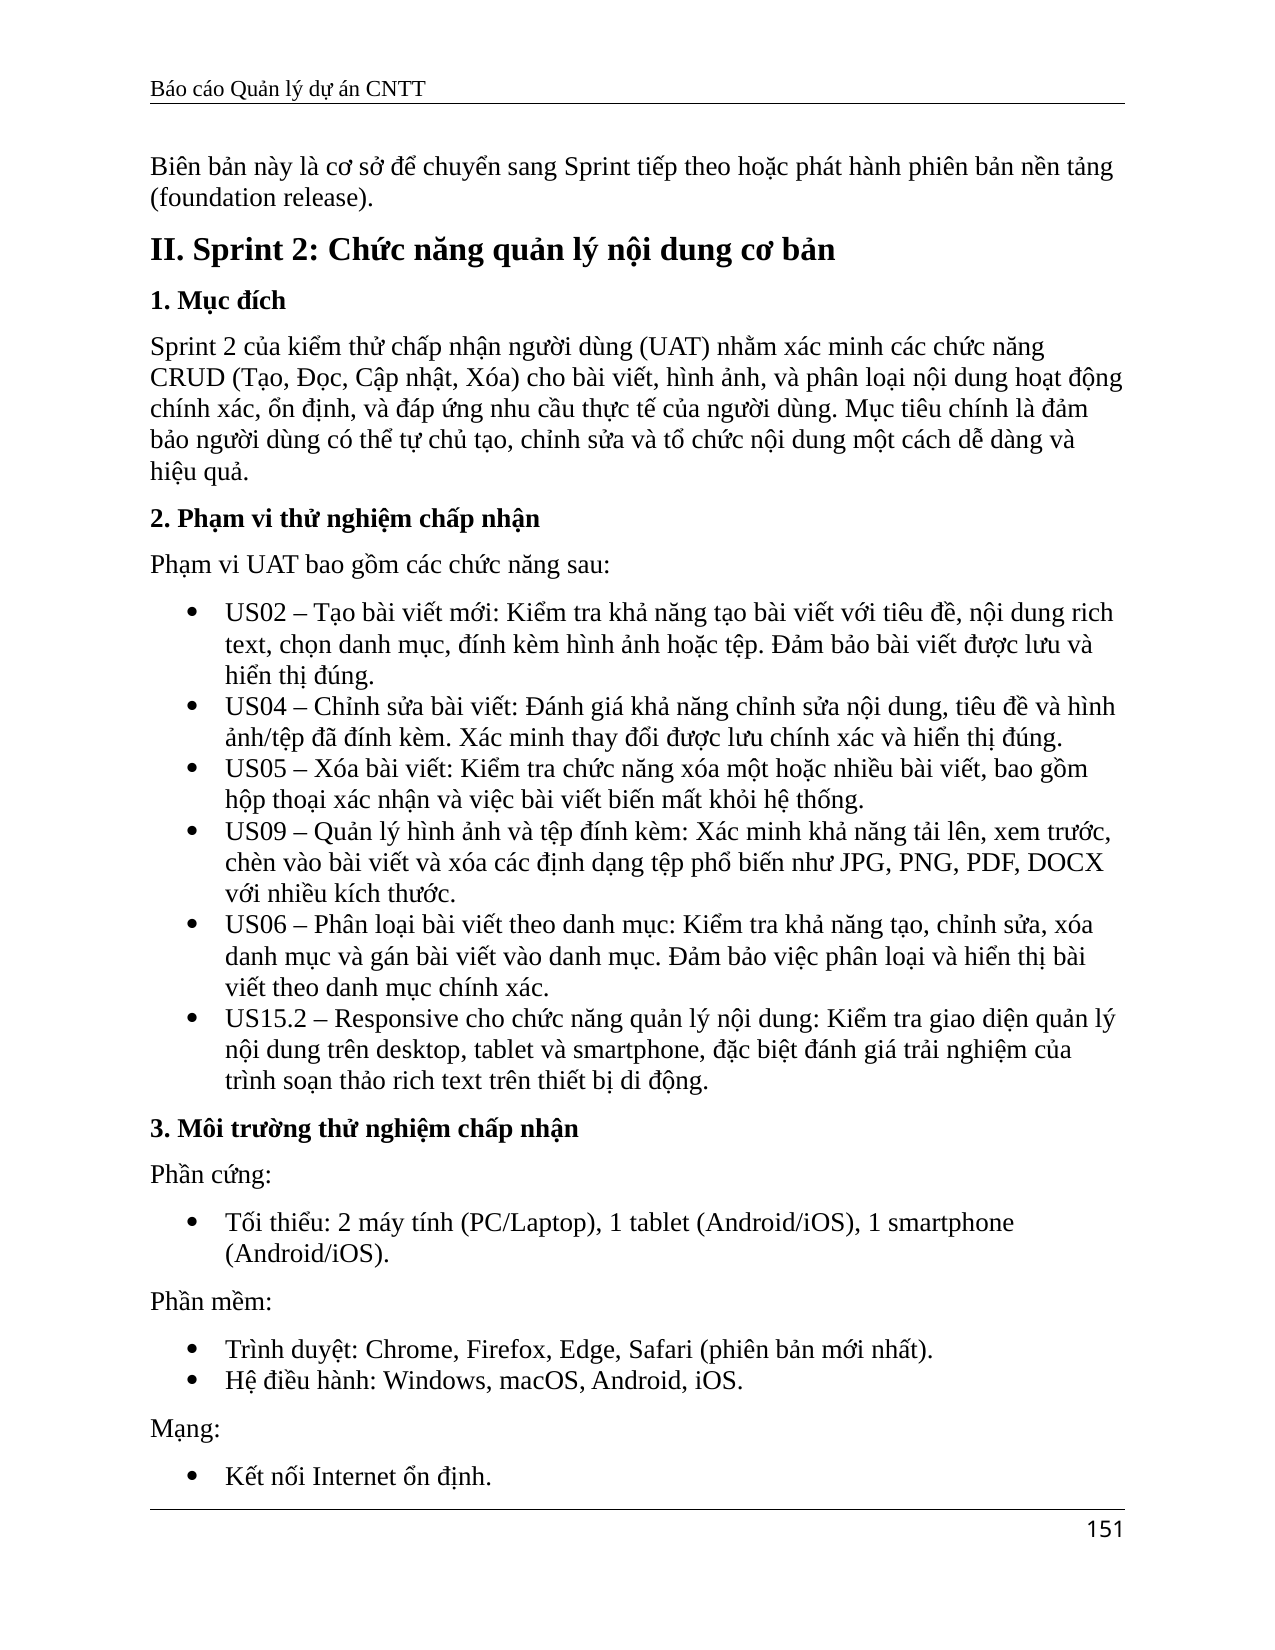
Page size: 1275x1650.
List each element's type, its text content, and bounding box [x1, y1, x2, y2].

list US15.2 – Responsive cho chức năng quản lý nội dung: Kiểm tra giao diện quản lý nội dung trên desktop, tablet và smartphone, đặc biệt đánh giá trải nghiệm của trình soạn thảo rich text trên thiết bị di động. [187, 1002, 1125, 1095]
text Sprint 2 của kiểm thử chấp nhận người dùng (UAT) nhằm xác minh các chức năng CRUD (Tạo, Đọc, Cập nhật, Xóa) cho bài viết, hình ảnh, và phân loại nội dung hoạt động chính xác, ổn định, và đáp ứng nhu cầu thực tế của người dùng. Mục tiêu chính là đảm bảo người dùng có thể tự chủ tạo, chỉnh sửa và tổ chức nội dung một cách dễ dàng và hiệu quả. [150, 330, 1125, 486]
list Hệ điều hành: Windows, macOS, Android, iOS. [187, 1364, 1125, 1395]
list US04 – Chỉnh sửa bài viết: Đánh giá khả năng chỉnh sửa nội dung, tiêu đề và hình ảnh/tệp đã đính kèm. Xác minh thay đổi được lưu chính xác và hiển thị đúng. [187, 690, 1125, 752]
text Biên bản này là cơ sở để chuyển sang Sprint tiếp theo hoặc phát hành phiên bản nền tảng (foundation release). [150, 150, 1125, 212]
text Mạng: [150, 1412, 1125, 1443]
list Tối thiểu: 2 máy tính (PC/Laptop), 1 tablet (Android/iOS), 1 smartphone (Android/iOS). [187, 1206, 1125, 1268]
subtitle II. Sprint 2: Chức năng quản lý nội dung cơ bản [150, 229, 1125, 267]
list US02 – Tạo bài viết mới: Kiểm tra khả năng tạo bài viết với tiêu đề, nội dung rich text, chọn danh mục, đính kèm hình ảnh hoặc tệp. Đảm bảo bài viết được lưu và hiển thị đúng. [187, 596, 1125, 690]
list Trình duyệt: Chrome, Firefox, Edge, Safari (phiên bản mới nhất). [187, 1333, 1125, 1364]
subtitle 1. Mục đích [150, 284, 1125, 315]
text Phần cứng: [150, 1158, 1125, 1189]
subtitle 2. Phạm vi thử nghiệm chấp nhận [150, 502, 1125, 534]
text Phần mềm: [150, 1285, 1125, 1316]
list US05 – Xóa bài viết: Kiểm tra chức năng xóa một hoặc nhiều bài viết, bao gồm hộp thoại xác nhận và việc bài viết biến mất khỏi hệ thống. [187, 752, 1125, 815]
list US06 – Phân loại bài viết theo danh mục: Kiểm tra khả năng tạo, chỉnh sửa, xóa danh mục và gán bài viết vào danh mục. Đảm bảo việc phân loại và hiển thị bài viết theo danh mục chính xác. [187, 908, 1125, 1002]
text Phạm vi UAT bao gồm các chức năng sau: [150, 549, 1125, 580]
list Kết nối Internet ổn định. [187, 1460, 1125, 1491]
subtitle 3. Môi trường thử nghiệm chấp nhận [150, 1112, 1125, 1143]
list US09 – Quản lý hình ảnh và tệp đính kèm: Xác minh khả năng tải lên, xem trước, chèn vào bài viết và xóa các định dạng tệp phổ biến như JPG, PNG, PDF, DOCX với nhiều kích thước. [187, 815, 1125, 908]
